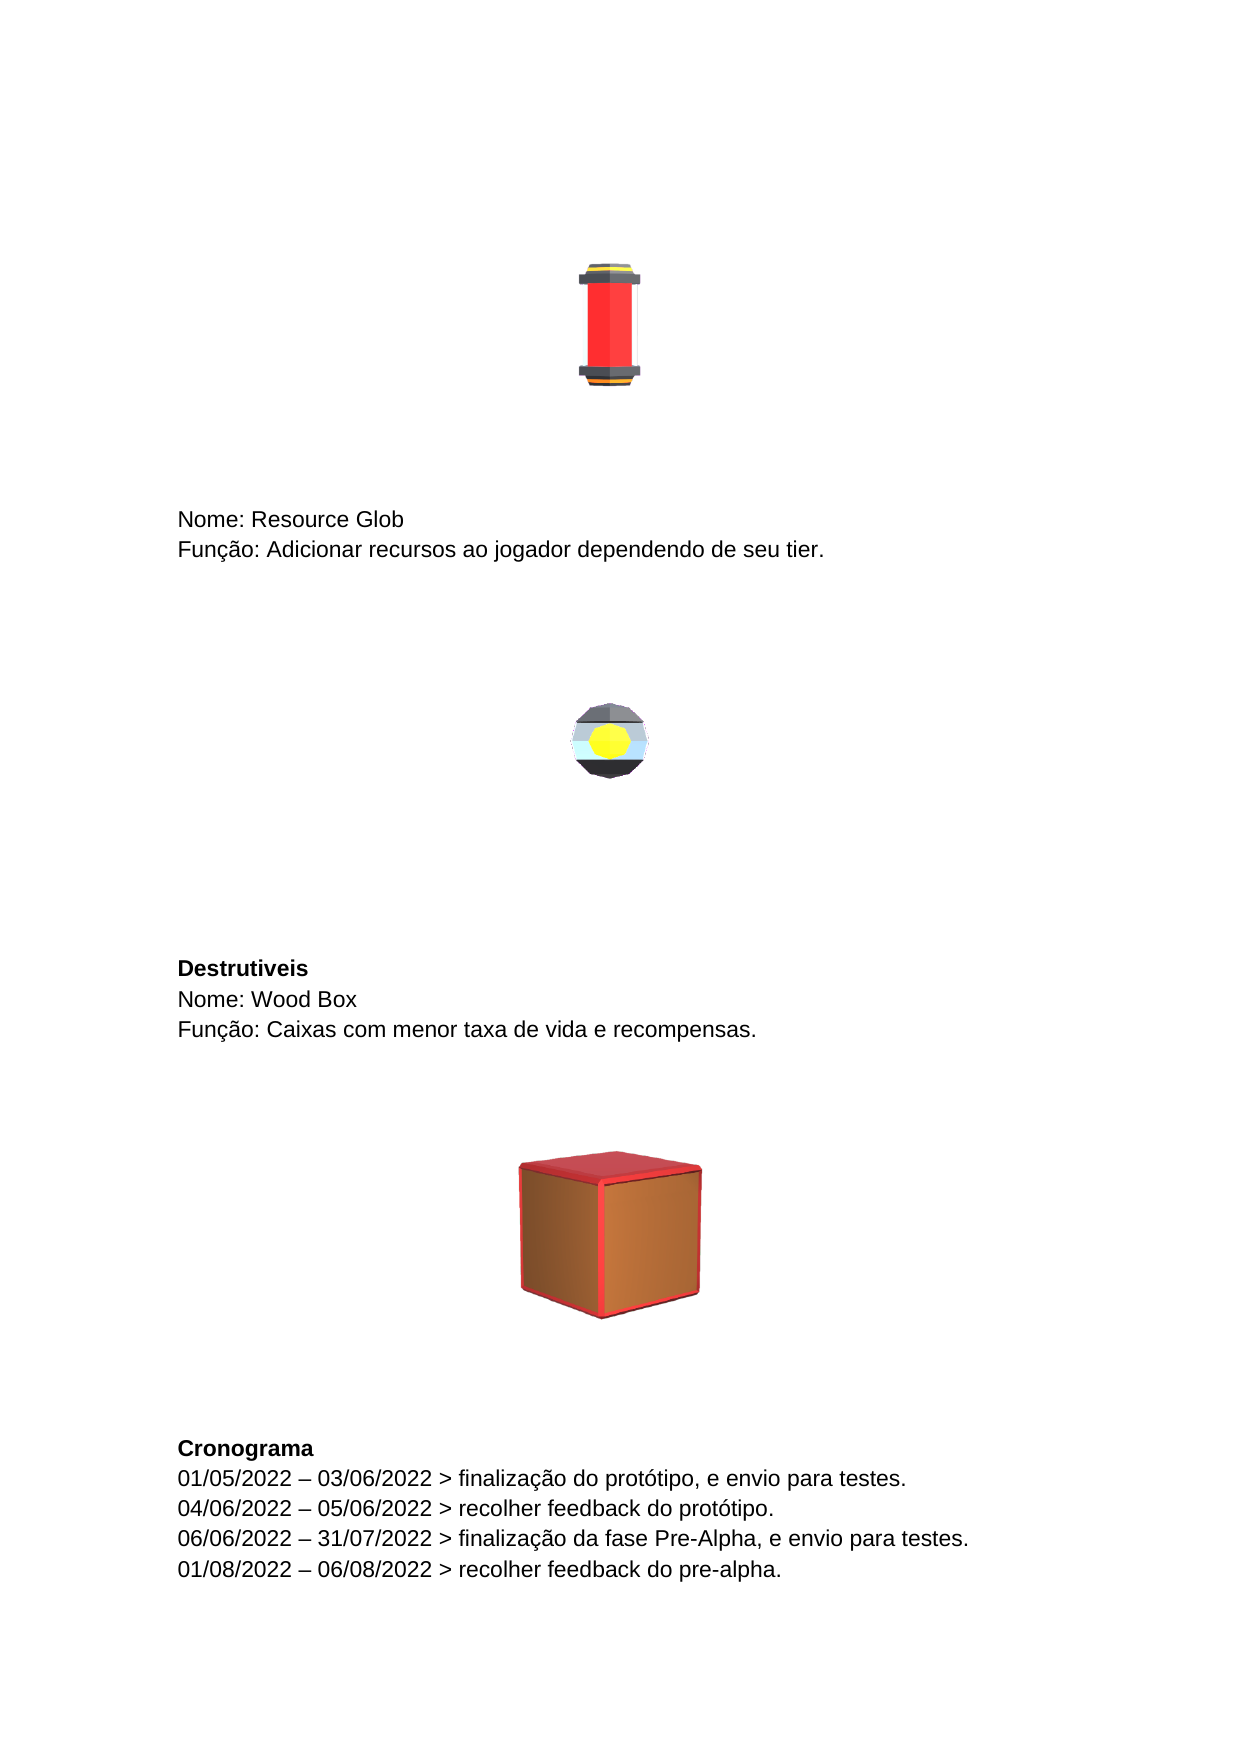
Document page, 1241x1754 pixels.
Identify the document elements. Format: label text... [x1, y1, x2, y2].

text Cronograma [177, 1435, 1063, 1461]
text 06/06/2022 – 31/07/2022 > finalização da fase Pre-Alpha, e envio para testes. [177, 1525, 1063, 1552]
text 01/08/2022 – 06/08/2022 > recolher feedback do pre-alpha. [177, 1556, 1063, 1582]
text Função: Caixas com menor taxa de vida e recompensas. [177, 1016, 1063, 1042]
text Nome: Resource Glob [177, 506, 1063, 532]
text Nome: Wood Box [177, 986, 1063, 1012]
text Destrutiveis [177, 955, 1063, 982]
picture [462, 566, 778, 921]
text 01/05/2022 – 03/06/2022 > finalização do protótipo, e envio para testes. [177, 1465, 1063, 1491]
picture [462, 147, 778, 502]
text 04/06/2022 – 05/06/2022 > recolher feedback do protótipo. [177, 1495, 1063, 1521]
text Função: Adicionar recursos ao jogador dependendo de seu tier. [177, 536, 1063, 563]
picture [462, 1046, 778, 1401]
